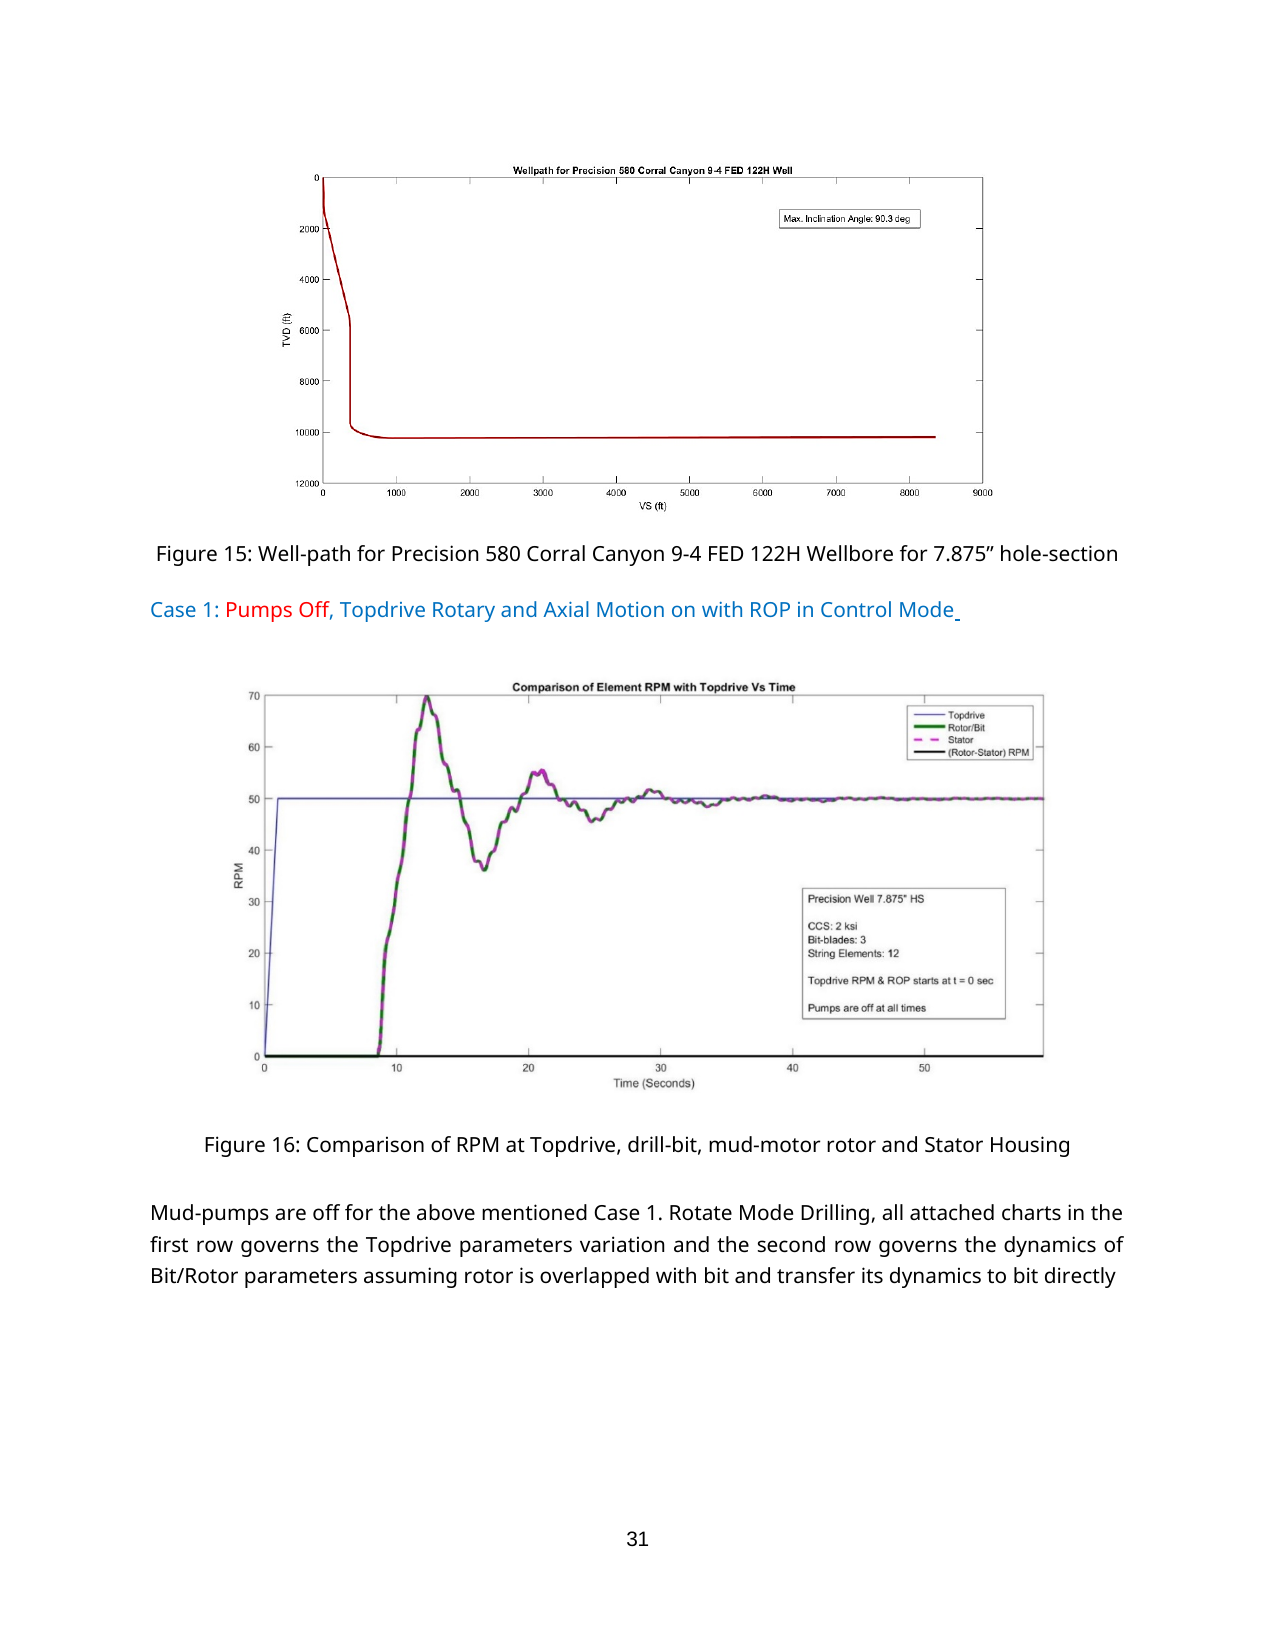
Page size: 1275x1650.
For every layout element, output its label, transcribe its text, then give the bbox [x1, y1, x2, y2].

text Case 1: Pumps Off, Topdrive Rotary and Axial Motion on with ROP in Control Mode [150, 595, 1125, 623]
text Figure 16: Comparison of RPM at Topdrive, drill-bit, mud-motor rotor and Stator Housing [150, 1130, 1125, 1158]
picture [223, 663, 1052, 1103]
text Figure 15: Well-path for Precision 580 Corral Canyon 9-4 FED 122H Wellbore for 7.875” hole-section [150, 539, 1125, 567]
picture [212, 150, 1063, 524]
text Mud-pumps are off for the above mentioned Case 1. Rotate Mode Drilling, all attached charts in the first row governs the Topdrive parameters variation and the second row governs the dynamics of Bit/Rotor parameters assuming rotor is overlapped with bit and transfer its dynamics to bit directly [150, 1198, 1125, 1289]
